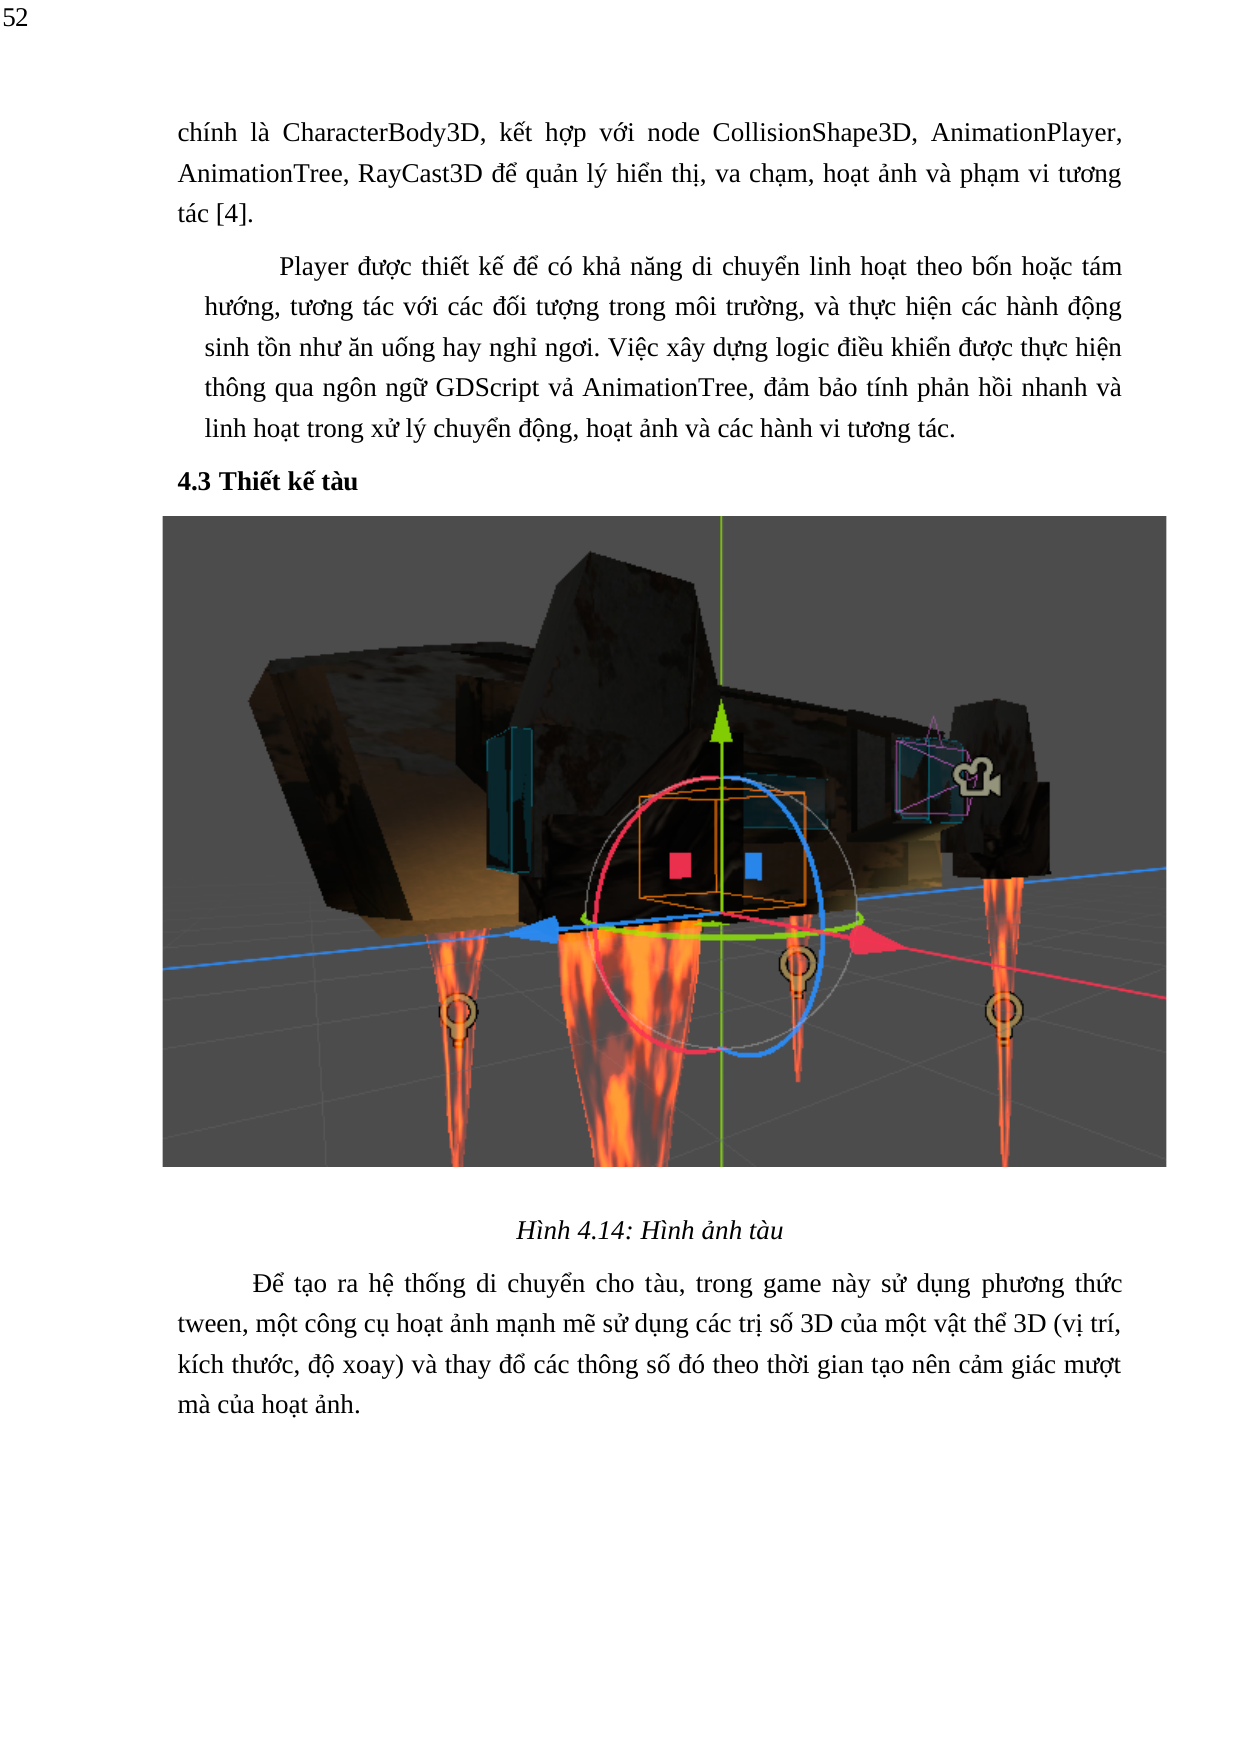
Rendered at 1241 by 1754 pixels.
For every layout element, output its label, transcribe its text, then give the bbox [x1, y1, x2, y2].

picture [162, 516, 1167, 1167]
subtitle Thiết kế tàu [177, 465, 1166, 496]
text chính là CharacterBody3D, kết hợp với node CollisionShape3D, AnimationPlayer, AnimationTree, RayCast3D để quản lý hiển thị, va chạm, hoạt ảnh và phạm vi tương tác [4]. [177, 116, 1123, 228]
text Để tạo ra hệ thống di chuyển cho tàu, trong game này sử dụng phương thức tween, một công cụ hoạt ảnh mạnh mẽ sử dụng các trị số 3D của một vật thể 3D (vị trí, kích thước, độ xoay) và thay đổ các thông số đó theo thời gian tạo nên cảm giác mượt mà của hoạt ảnh. [177, 1267, 1123, 1419]
text Hình 4.14: Hình ảnh tàu [319, 1214, 980, 1245]
text Player được thiết kế để có khả năng di chuyển linh hoạt theo bốn hoặc tám hướng, tương tác với các đối tượng trong môi trường, và thực hiện các hành động sinh tồn như ăn uống hay nghỉ ngơi. Việc xây dựng logic điều khiển được thực hiện thông qua ngôn ngữ GDScript vả AnimationTree, đảm bảo tính phản hồi nhanh và linh hoạt trong xử lý chuyển động, hoạt ảnh và các hành vi tương tác. [204, 250, 1122, 443]
